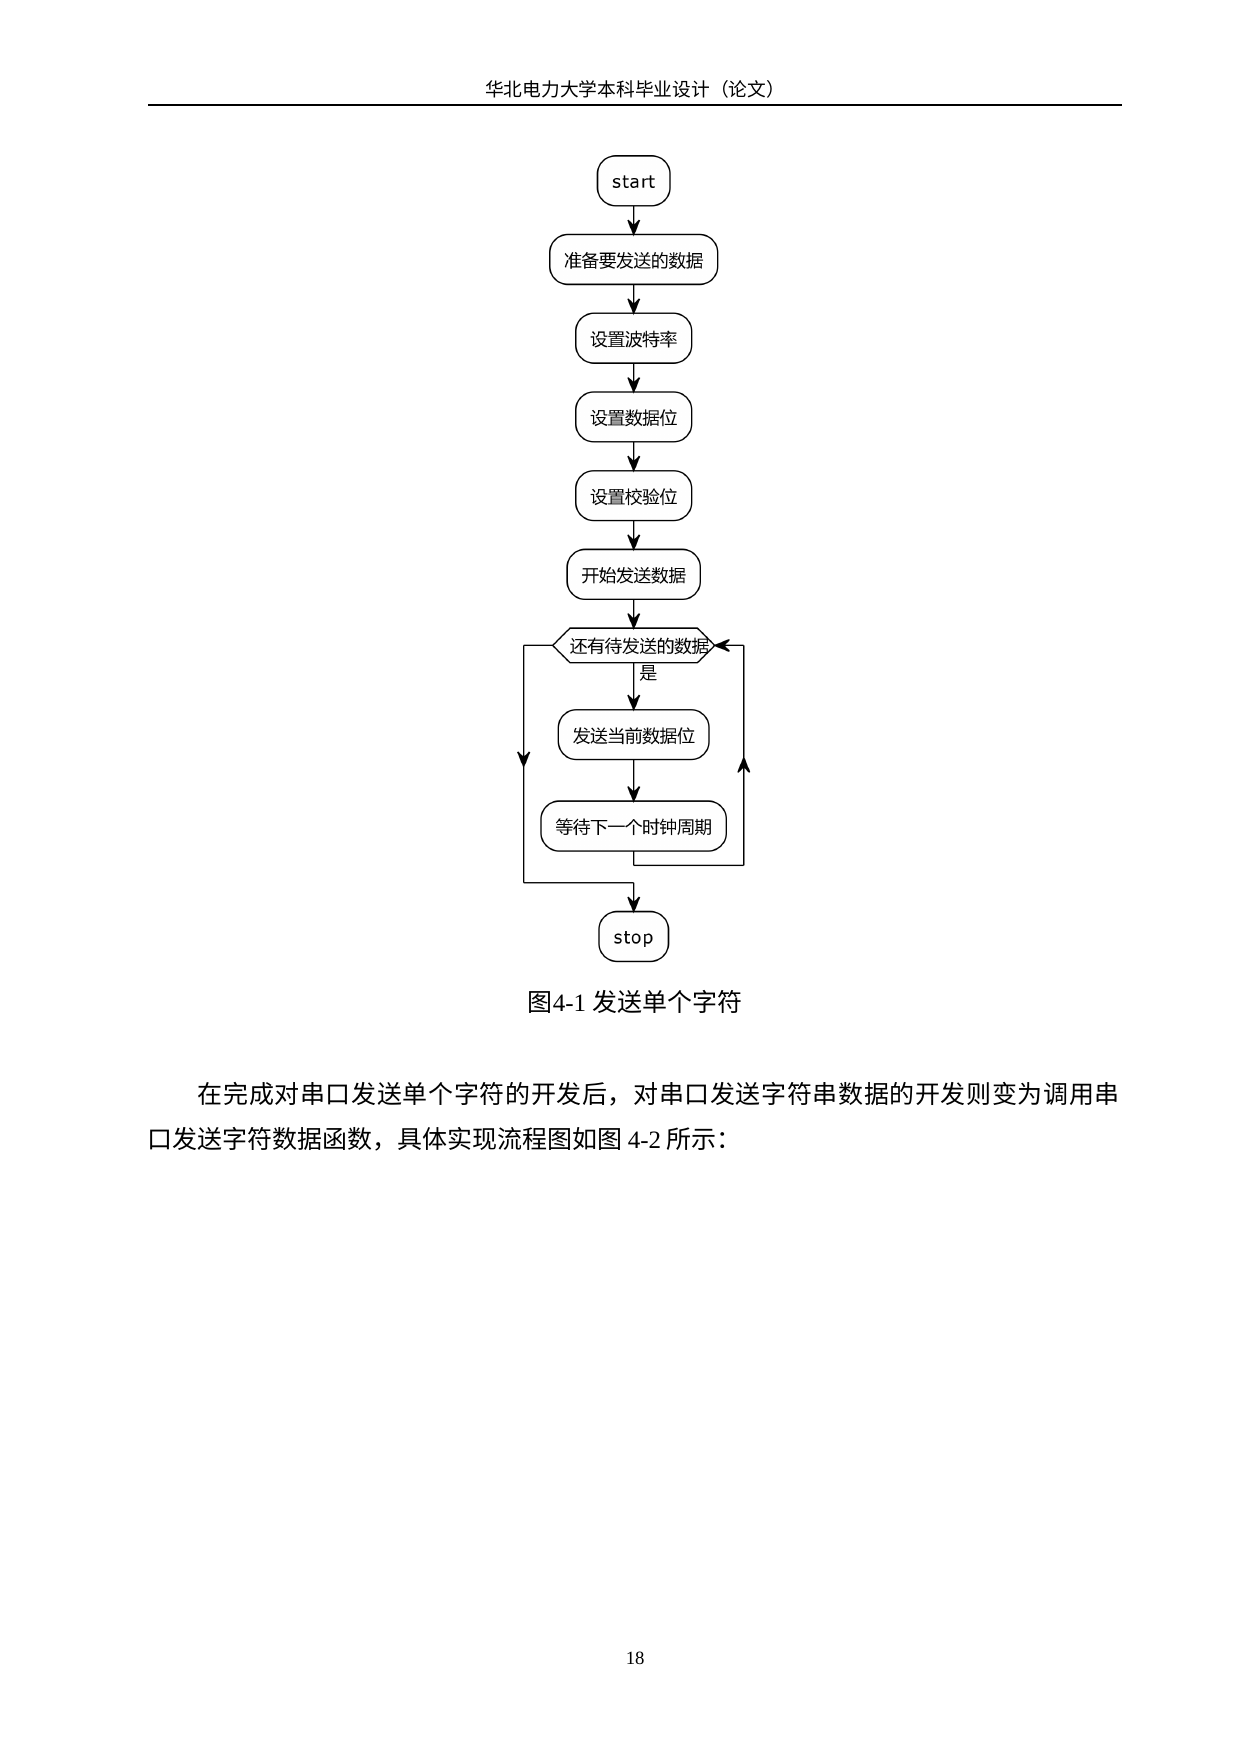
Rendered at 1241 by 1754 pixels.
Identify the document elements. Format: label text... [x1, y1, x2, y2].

text 在完成对串口发送单个字符的开发后，对串口发送字符串数据的开发则变为调用串口发送字符数据函数，具体实现流程图如图4-4所示： [148, 1075, 1122, 1156]
picture [496, 147, 774, 969]
text 发送单个字符 [148, 983, 1122, 1019]
